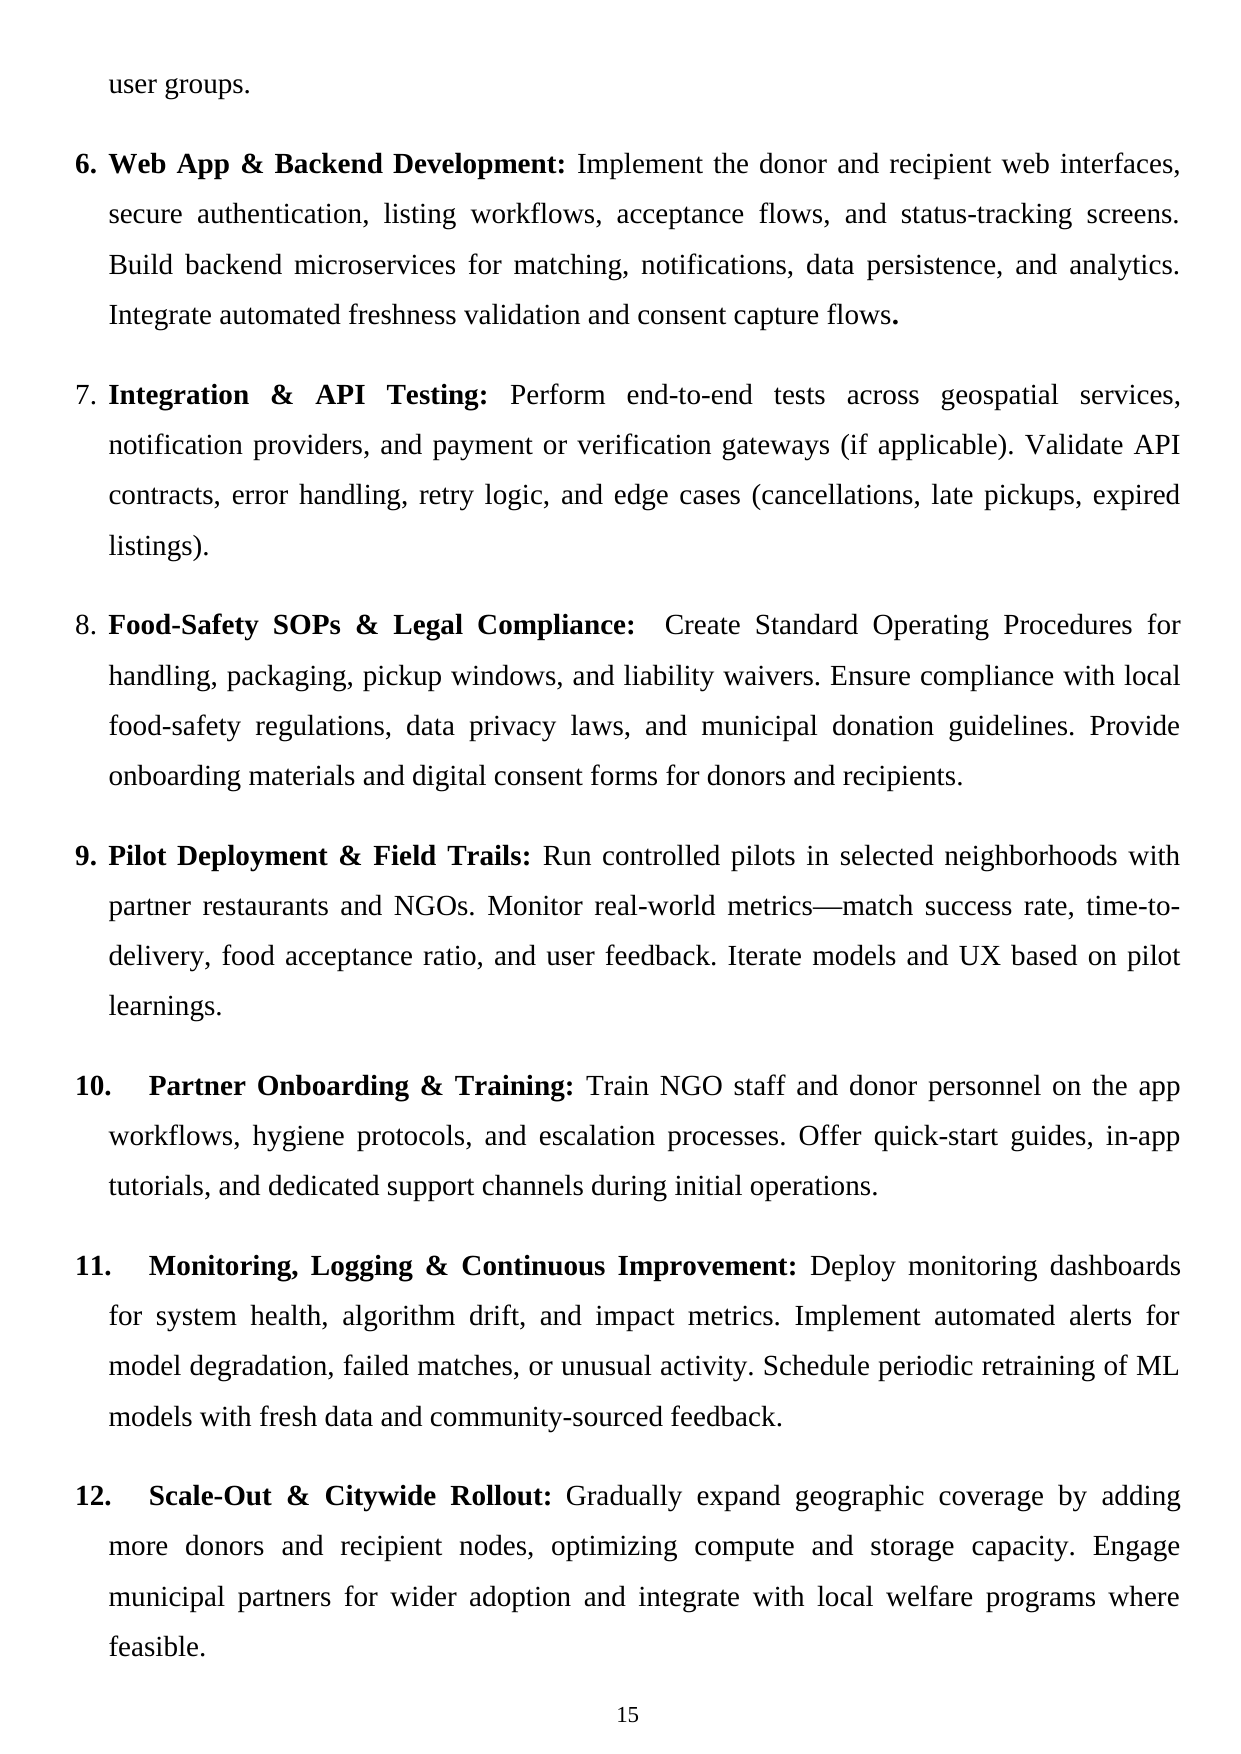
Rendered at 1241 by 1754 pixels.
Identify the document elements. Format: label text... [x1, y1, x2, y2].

subtitle Scale-Out & Citywide Rollout: Gradually expand geographic coverage by adding more donors and recipient nodes, optimizing compute and storage capacity. Engage municipal partners for wider adoption and integrate with local welfare programs where feasible. [75, 1478, 1181, 1663]
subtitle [75, 67, 1181, 100]
subtitle Monitoring, Logging & Continuous Improvement: Deploy monitoring dashboards for system health, algorithm drift, and impact metrics. Implement automated alerts for model degradation, failed matches, or unusual activity. Schedule periodic retraining of ML models with fresh data and community-sourced feedback. [75, 1248, 1181, 1432]
subtitle Pilot Deployment & Field Trails: Run controlled pilots in selected neighborhoods with partner restaurants and NGOs. Monitor real-world metrics—match success rate, time-to-delivery, food acceptance ratio, and user feedback. Iterate models and UX based on pilot learnings. [75, 838, 1181, 1022]
subtitle Partner Onboarding & Training: Train NGO staff and donor personnel on the app workflows, hygiene protocols, and escalation processes. Offer quick-start guides, in-app tutorials, and dedicated support channels during initial operations. [75, 1068, 1181, 1202]
subtitle Web App & Backend Development: Implement the donor and recipient web interfaces, secure authentication, listing workflows, acceptance flows, and status-tracking screens. Build backend microservices for matching, notifications, data persistence, and analytics. Integrate automated freshness validation and consent capture flows. [75, 146, 1181, 331]
subtitle Food-Safety SOPs & Legal Compliance: Create Standard Operating Procedures for handling, packaging, pickup windows, and liability waivers. Ensure compliance with local food-safety regulations, data privacy laws, and municipal donation guidelines. Provide onboarding materials and digital consent forms for donors and recipients. [75, 607, 1181, 792]
subtitle Integration & API Testing: Perform end-to-end tests across geospatial services, notification providers, and payment or verification gateways (if applicable). Validate API contracts, error handling, retry logic, and edge cases (cancellations, late pickups, expired listings). [75, 377, 1181, 561]
